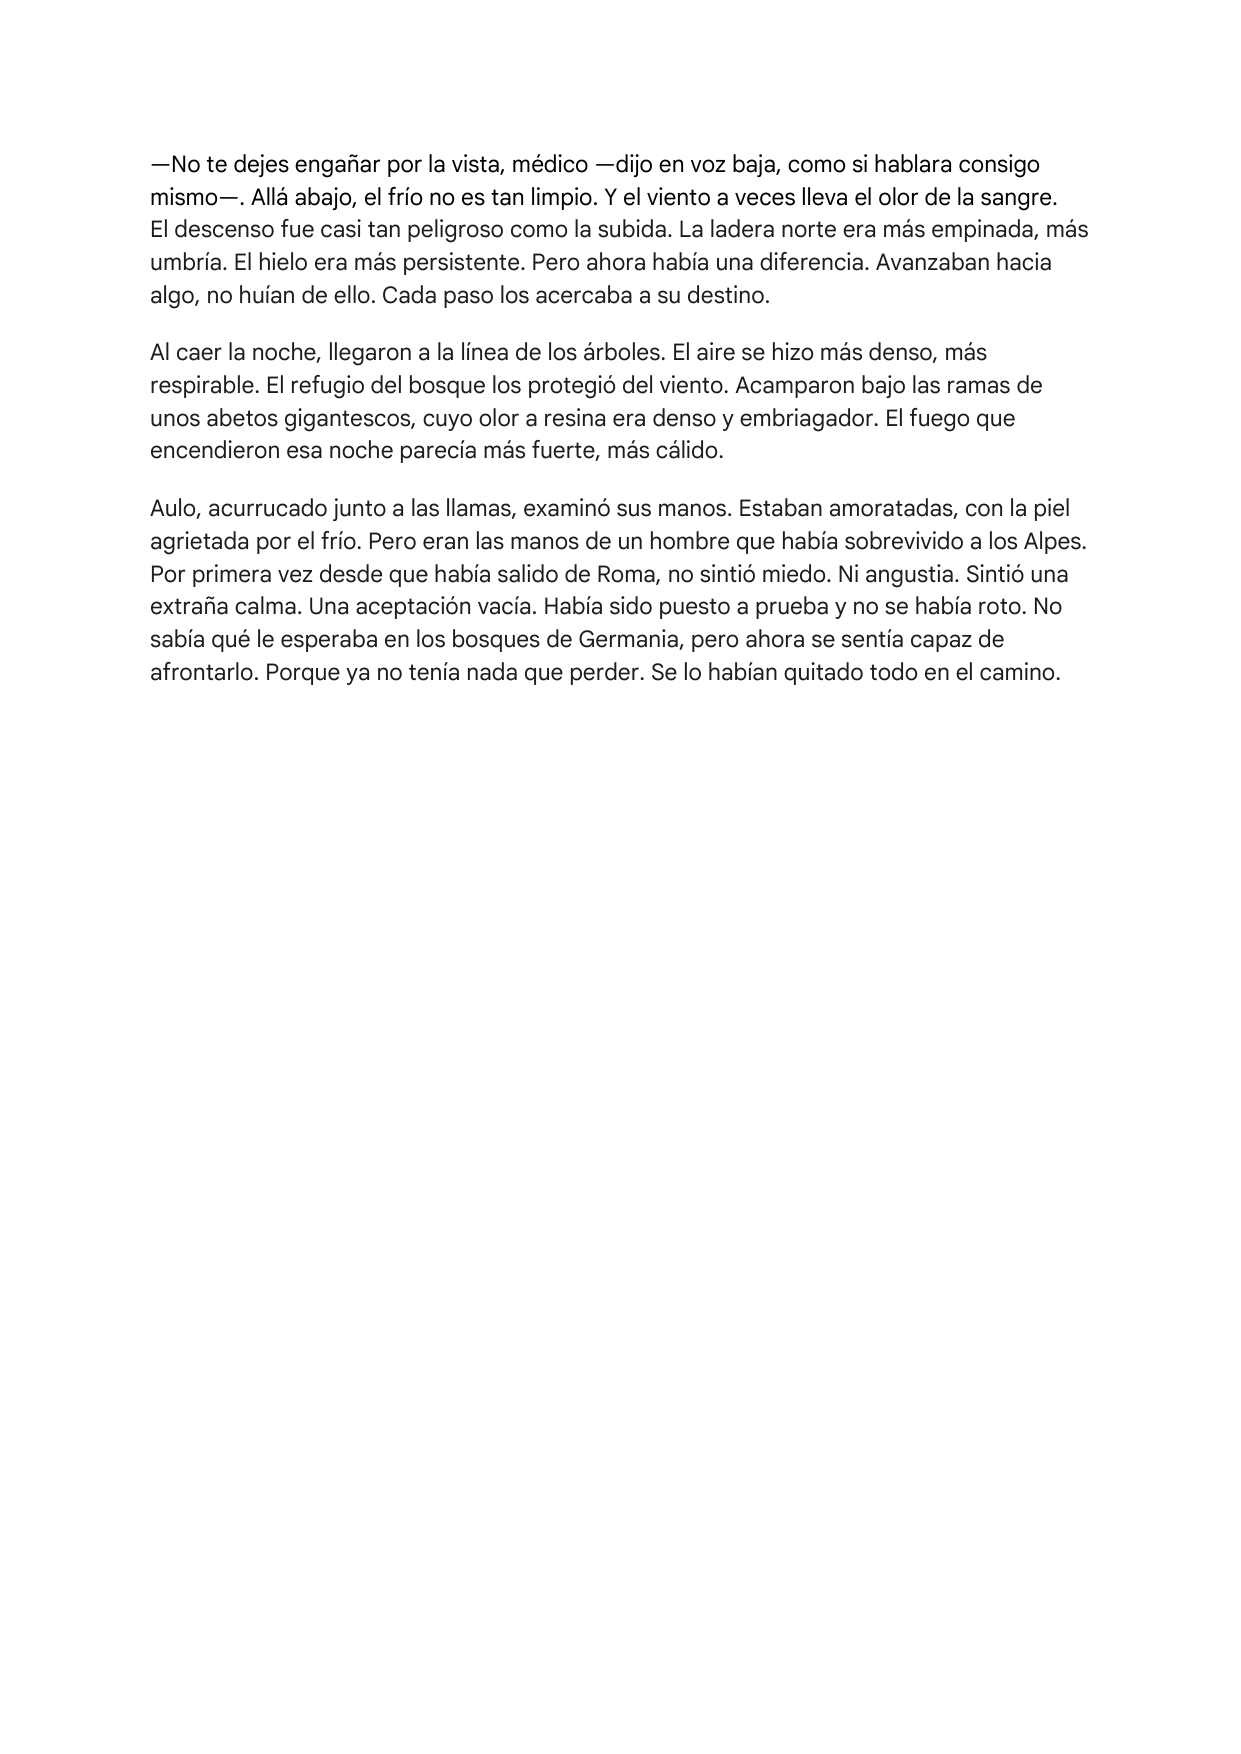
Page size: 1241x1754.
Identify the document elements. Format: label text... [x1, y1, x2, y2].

text Aulo, acurrucado junto a las llamas, examinó sus manos. Estaban amoratadas, con la piel agrietada por el frío. Pero eran las manos de un hombre que había sobrevivido a los Alpes. Por primera vez desde que había salido de Roma, no sintió miedo. Ni angustia. Sintió una extraña calma. Una aceptación vacía. Había sido puesto a prueba y no se había roto. No sabía qué le esperaba en los bosques de Germania, pero ahora se sentía capaz de afrontarlo. Porque ya no tenía nada que perder. Se lo habían quitado todo en el camino. [150, 494, 1090, 687]
text El descenso fue casi tan peligroso como la subida. La ladera norte era más empinada, más umbría. El hielo era más persistente. Pero ahora había una diferencia. Avanzaban hacia algo, no huían de ello. Cada paso los acercaba a su destino. [150, 215, 1090, 309]
text Al caer la noche, llegaron a la línea de los árboles. El aire se hizo más denso, más respirable. El refugio del bosque los protegió del viento. Acamparon bajo las ramas de unos abetos gigantescos, cuyo olor a resina era denso y embriagador. El fuego que encendieron esa noche parecía más fuerte, más cálido. [150, 338, 1090, 465]
text —No te dejes engañar por la vista, médico —dijo en voz baja, como si hablara consigo mismo—. Allá abajo, el frío no es tan limpio. Y el viento a veces lleva el olor de la sangre. [150, 150, 1090, 211]
